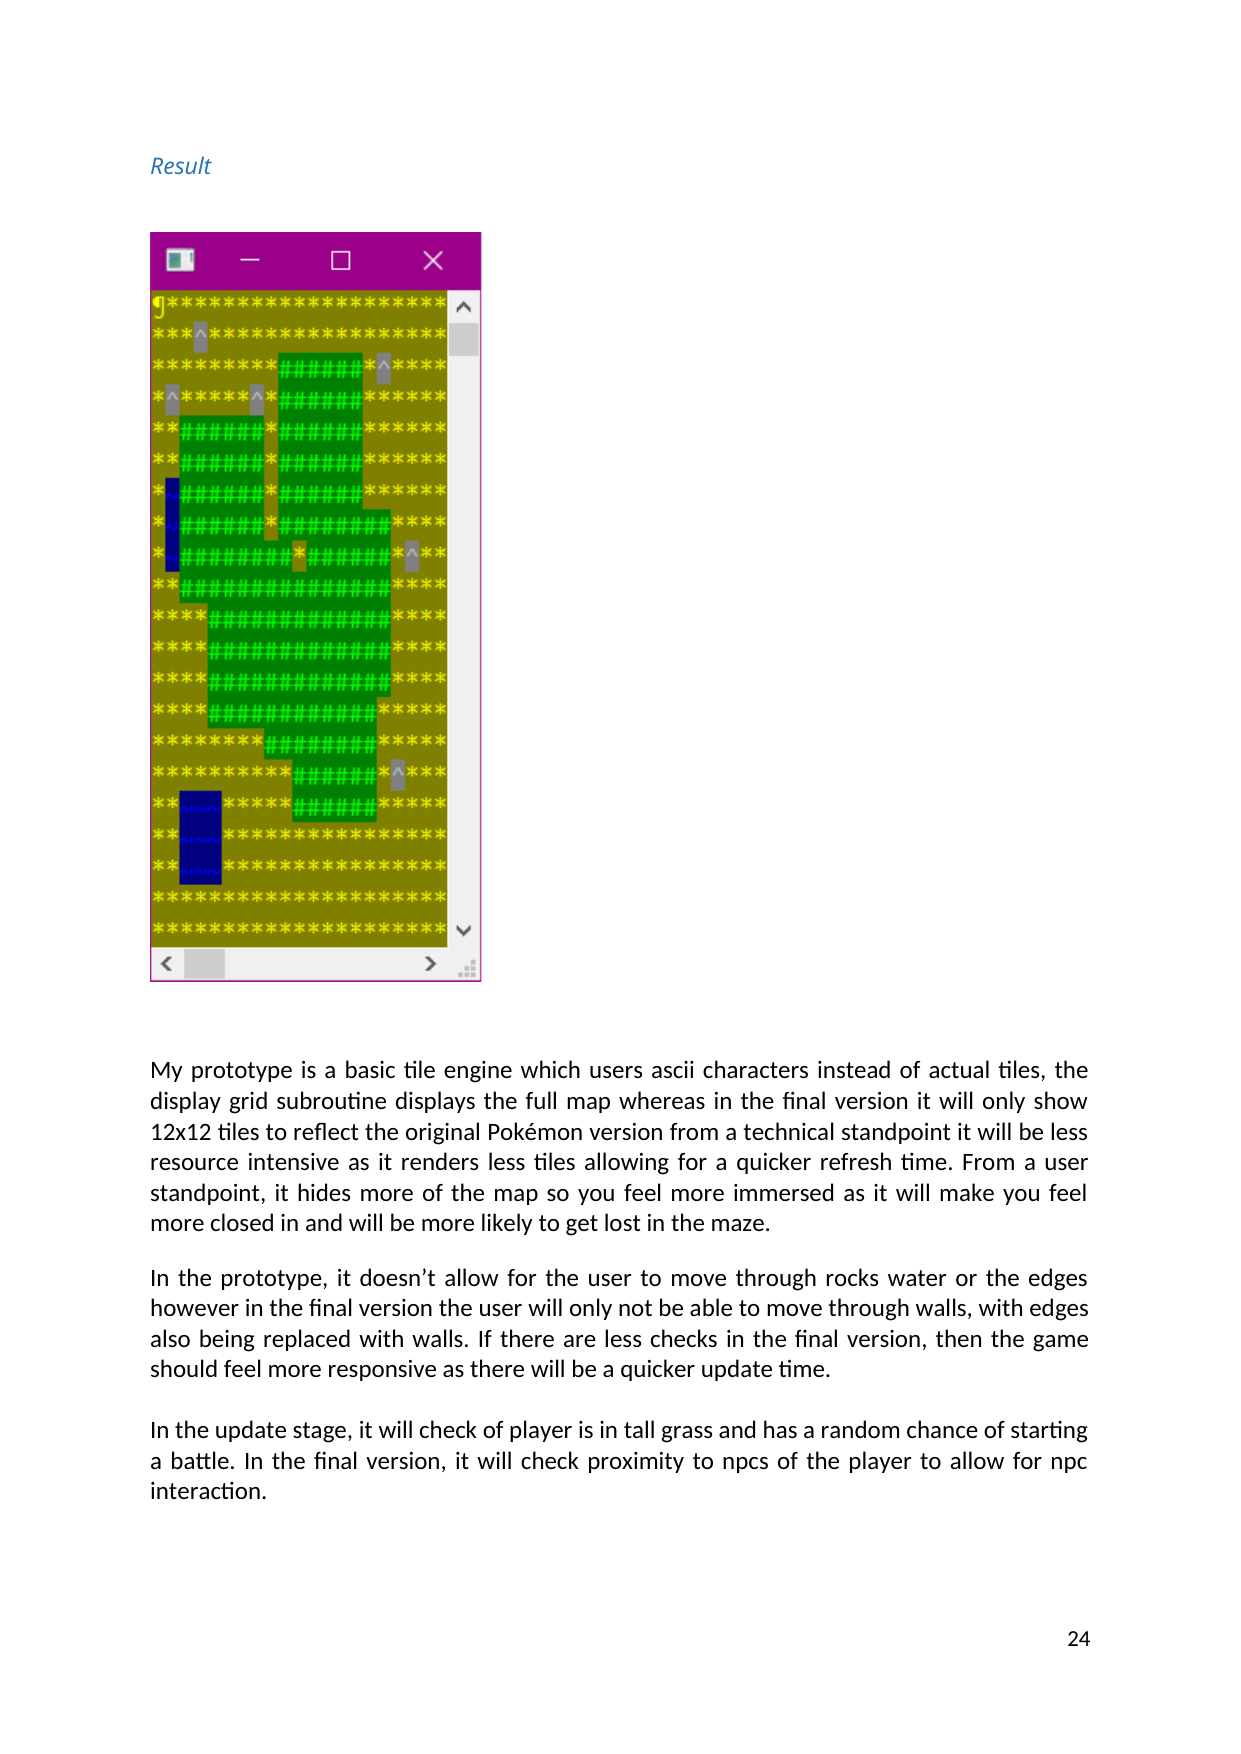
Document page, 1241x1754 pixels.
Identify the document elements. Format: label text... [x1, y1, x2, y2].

picture [150, 232, 482, 982]
text In the update stage, it will check of player is in tall grass and has a random chance of starting a battle. In the final version, it will check proximity to npcs of the player to allow for npc interaction. [150, 1414, 1090, 1506]
text In the prototype, it doesn’t allow for the user to move through rocks water or the edges however in the final version the user will only not be able to move through walls, with edges also being replaced with walls. If there are less checks in the final version, then the game should feel more responsive as there will be a quicker update time. [150, 1262, 1090, 1384]
subtitle Result [150, 150, 1090, 181]
text My prototype is a basic tile engine which users ascii characters instead of actual tiles, the display grid subroutine displays the full map whereas in the final version it will only show 12x12 tiles to reflect the original Pokémon version from a technical standpoint it will be less resource intensive as it renders less tiles allowing for a quicker refresh time. From a user standpoint, it hides more of the map so you feel more immersed as it will make you feel more closed in and will be more likely to get lost in the maze. [150, 1054, 1090, 1238]
